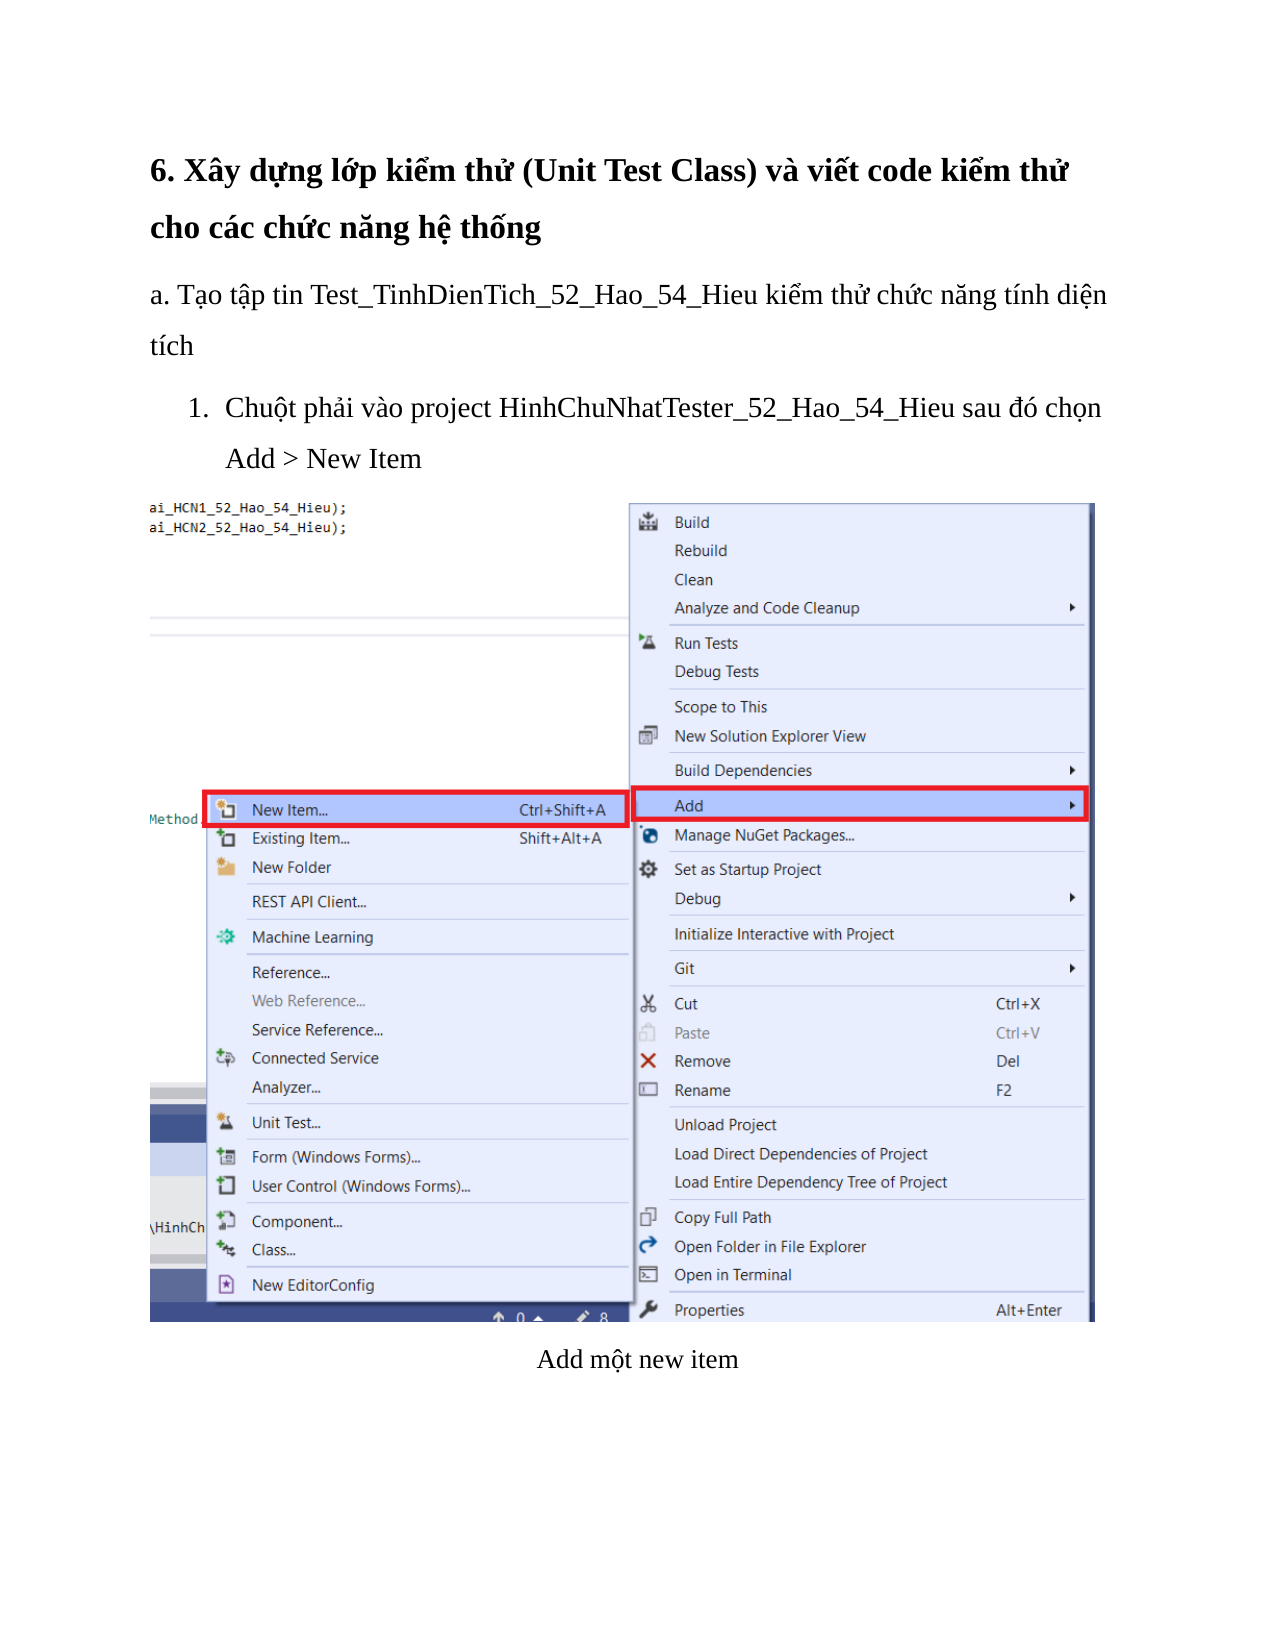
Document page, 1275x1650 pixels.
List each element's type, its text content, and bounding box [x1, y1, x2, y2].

text Add một new item [150, 1343, 1125, 1374]
subtitle a. Tạo tập tin Test_TinhDienTich_52_Hao_54_Hieu kiểm thử chức năng tính diện tích [150, 277, 1125, 361]
subtitle Chuột phải vào project HinhChuNhatTester_52_Hao_54_Hieu sau đó chọn Add > New Item [187, 391, 1125, 474]
subtitle 6. Xây dựng lớp kiểm thử (Unit Test Class) và viết code kiểm thử cho các chức năng hệ thống [150, 150, 1125, 246]
picture [150, 503, 1095, 1322]
